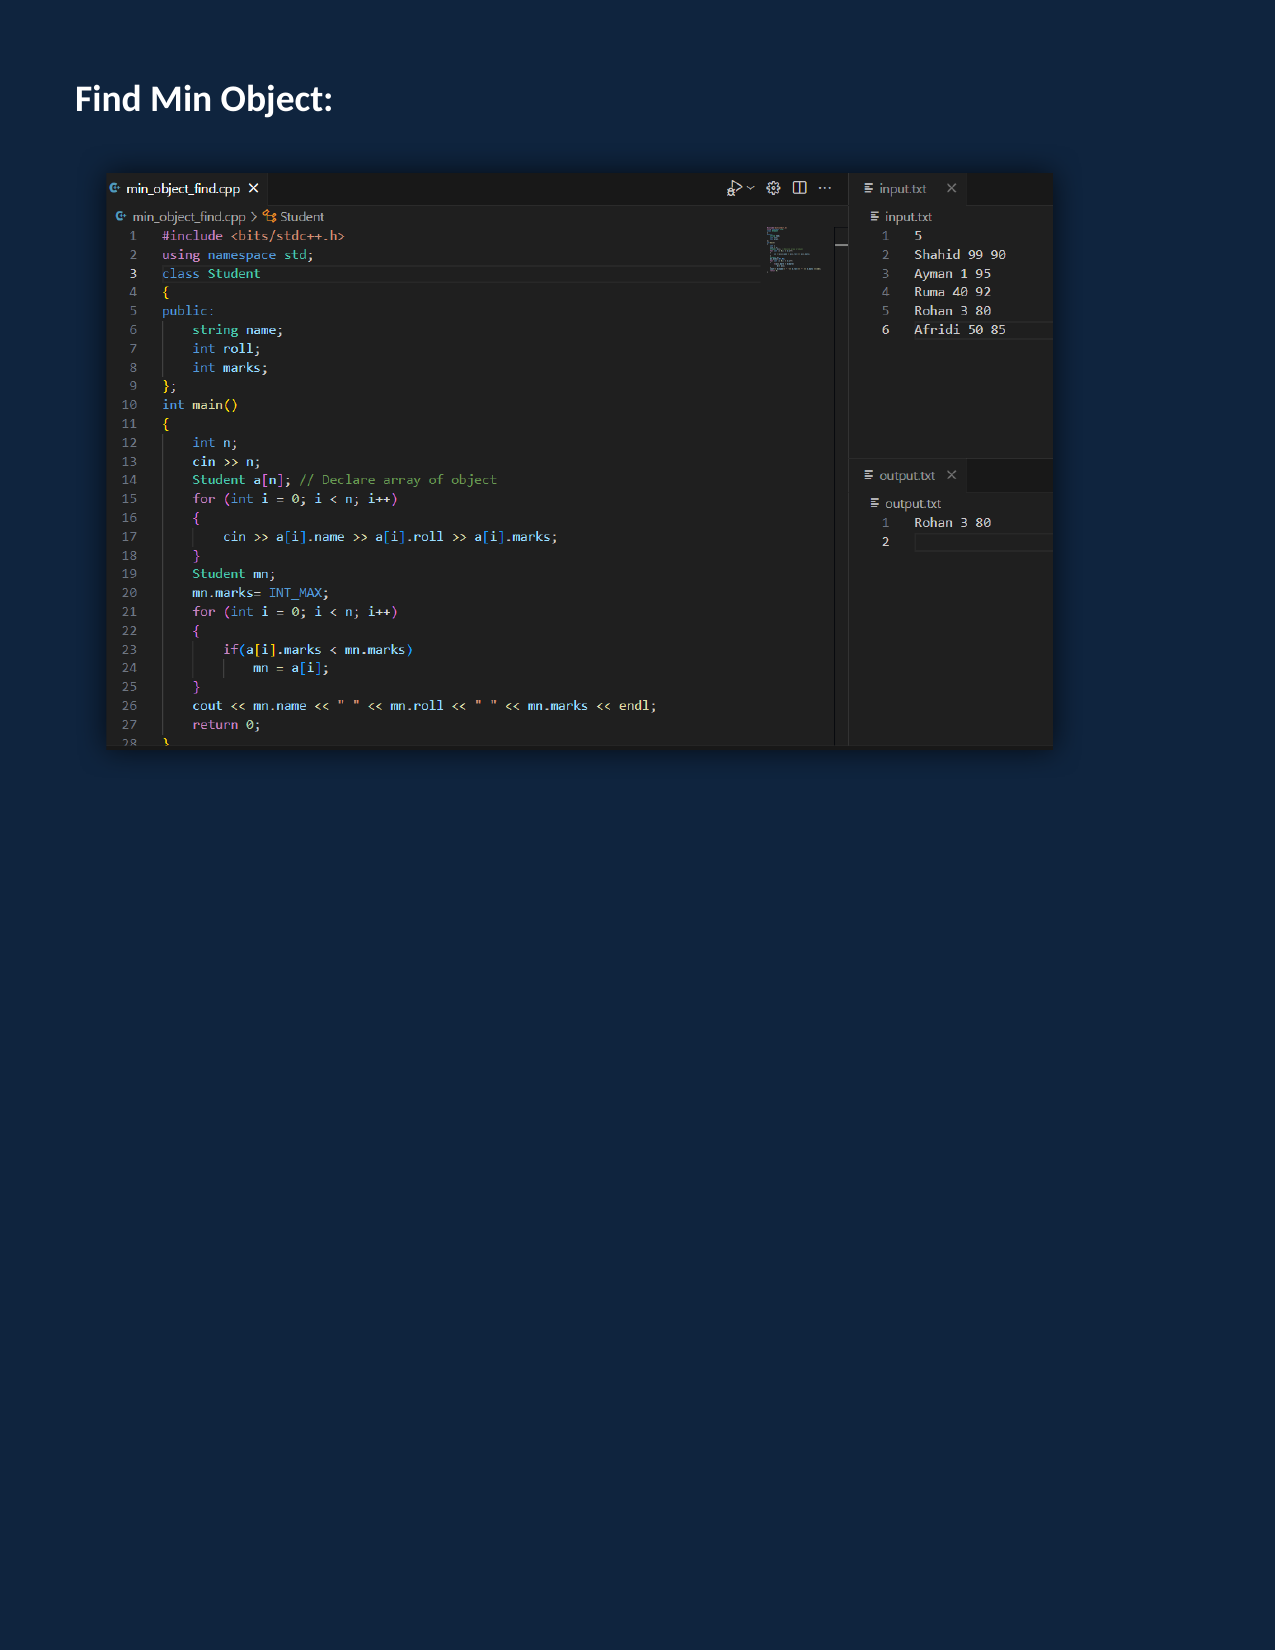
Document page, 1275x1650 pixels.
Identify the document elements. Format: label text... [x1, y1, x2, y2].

picture [106, 173, 1053, 750]
text Find Min Object: [75, 75, 1200, 121]
